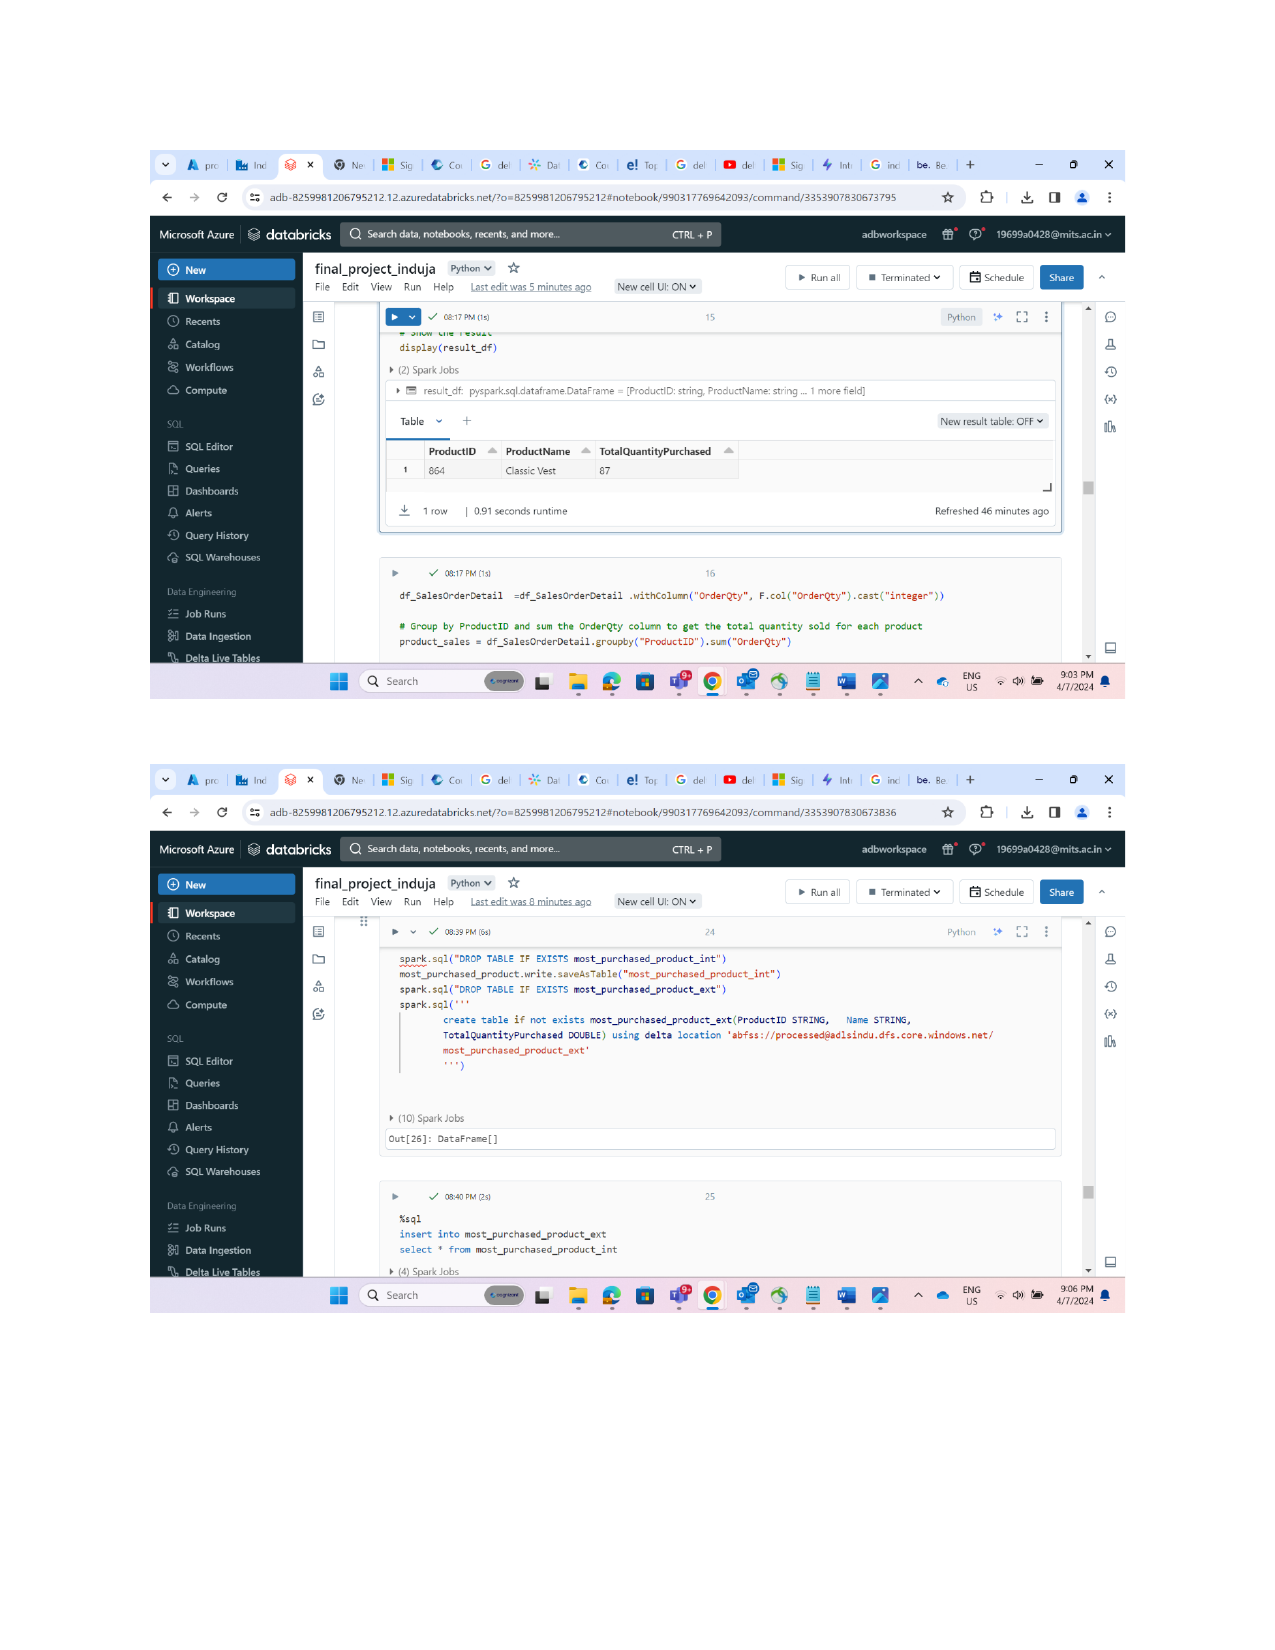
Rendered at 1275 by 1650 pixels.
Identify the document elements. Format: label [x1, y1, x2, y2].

picture [150, 150, 1125, 699]
picture [150, 764, 1125, 1313]
